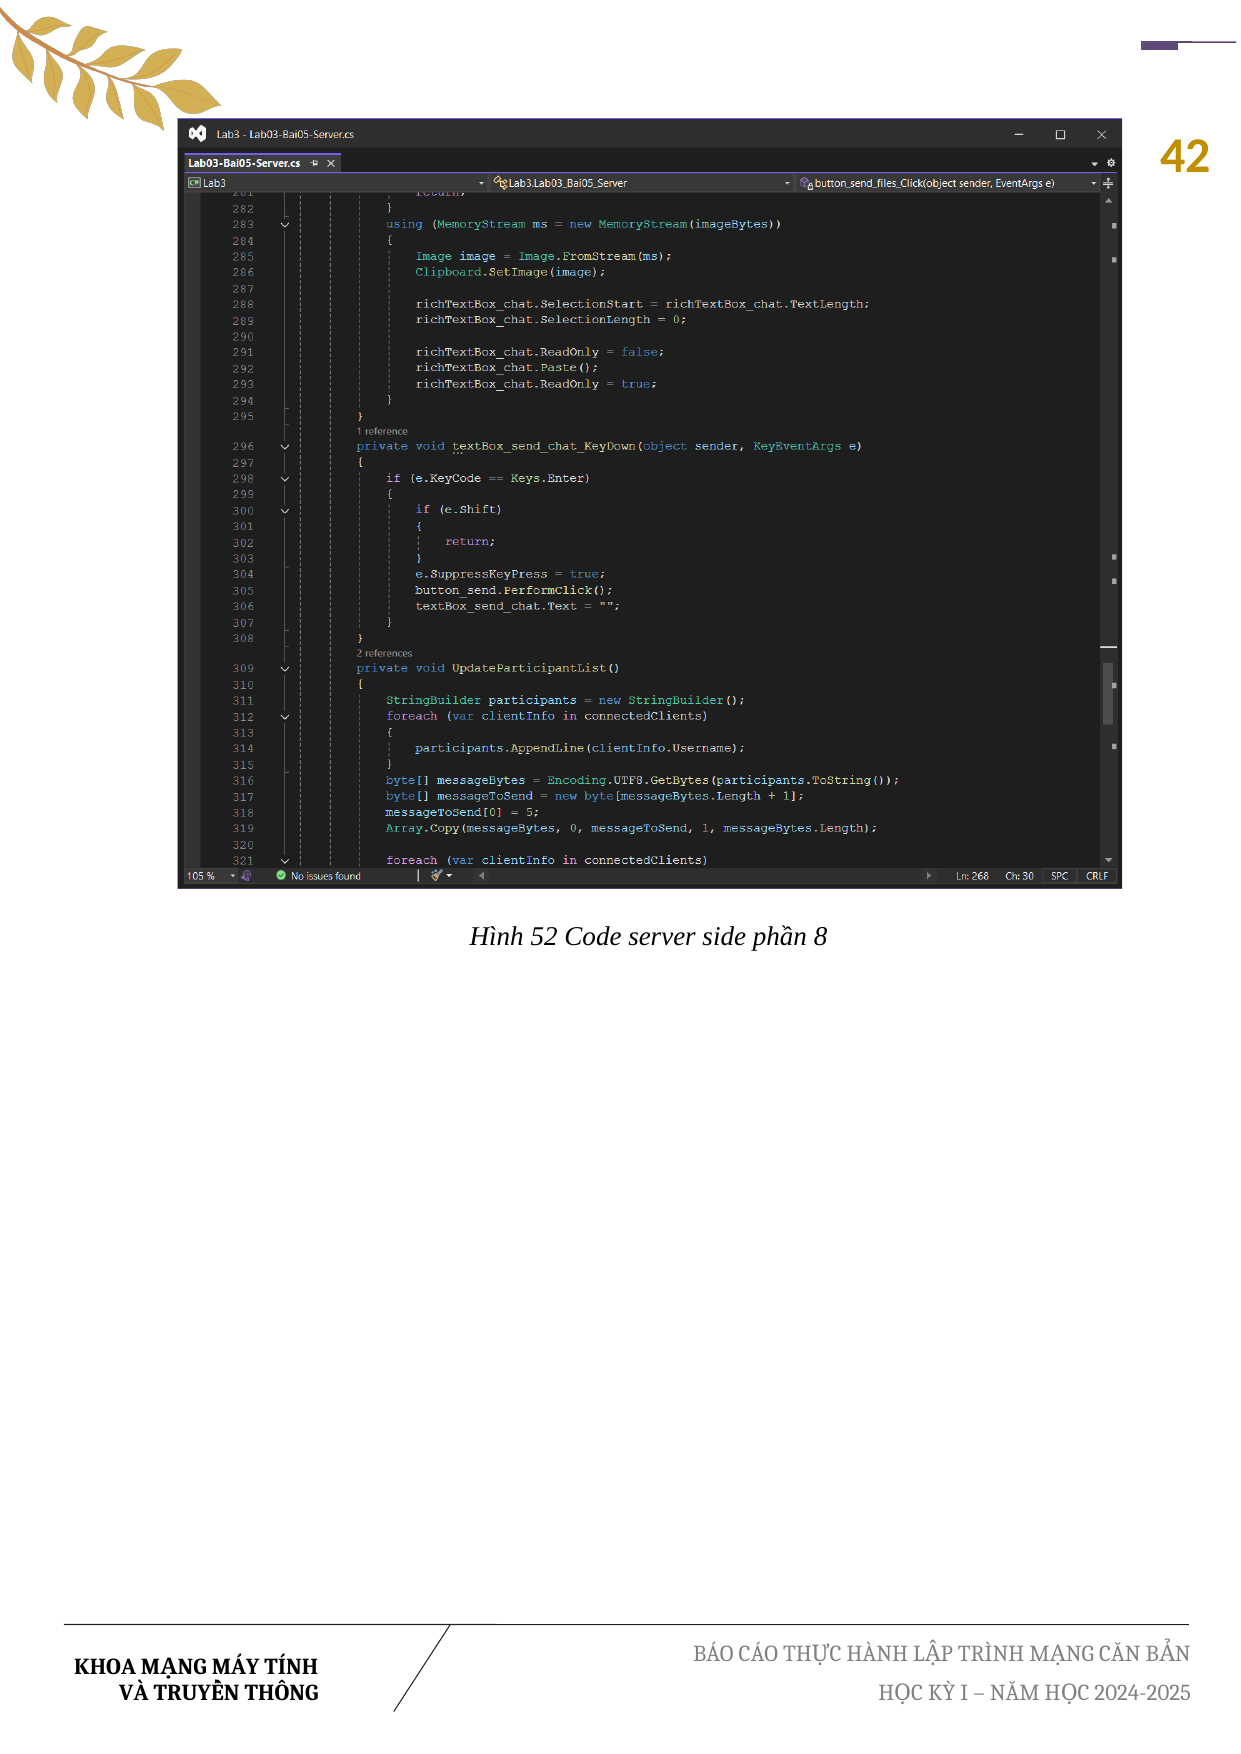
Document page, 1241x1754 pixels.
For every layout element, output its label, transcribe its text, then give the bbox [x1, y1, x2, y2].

text Hình 52 Code server side phần 8 [177, 920, 1122, 951]
picture [0, 0, 1123, 889]
